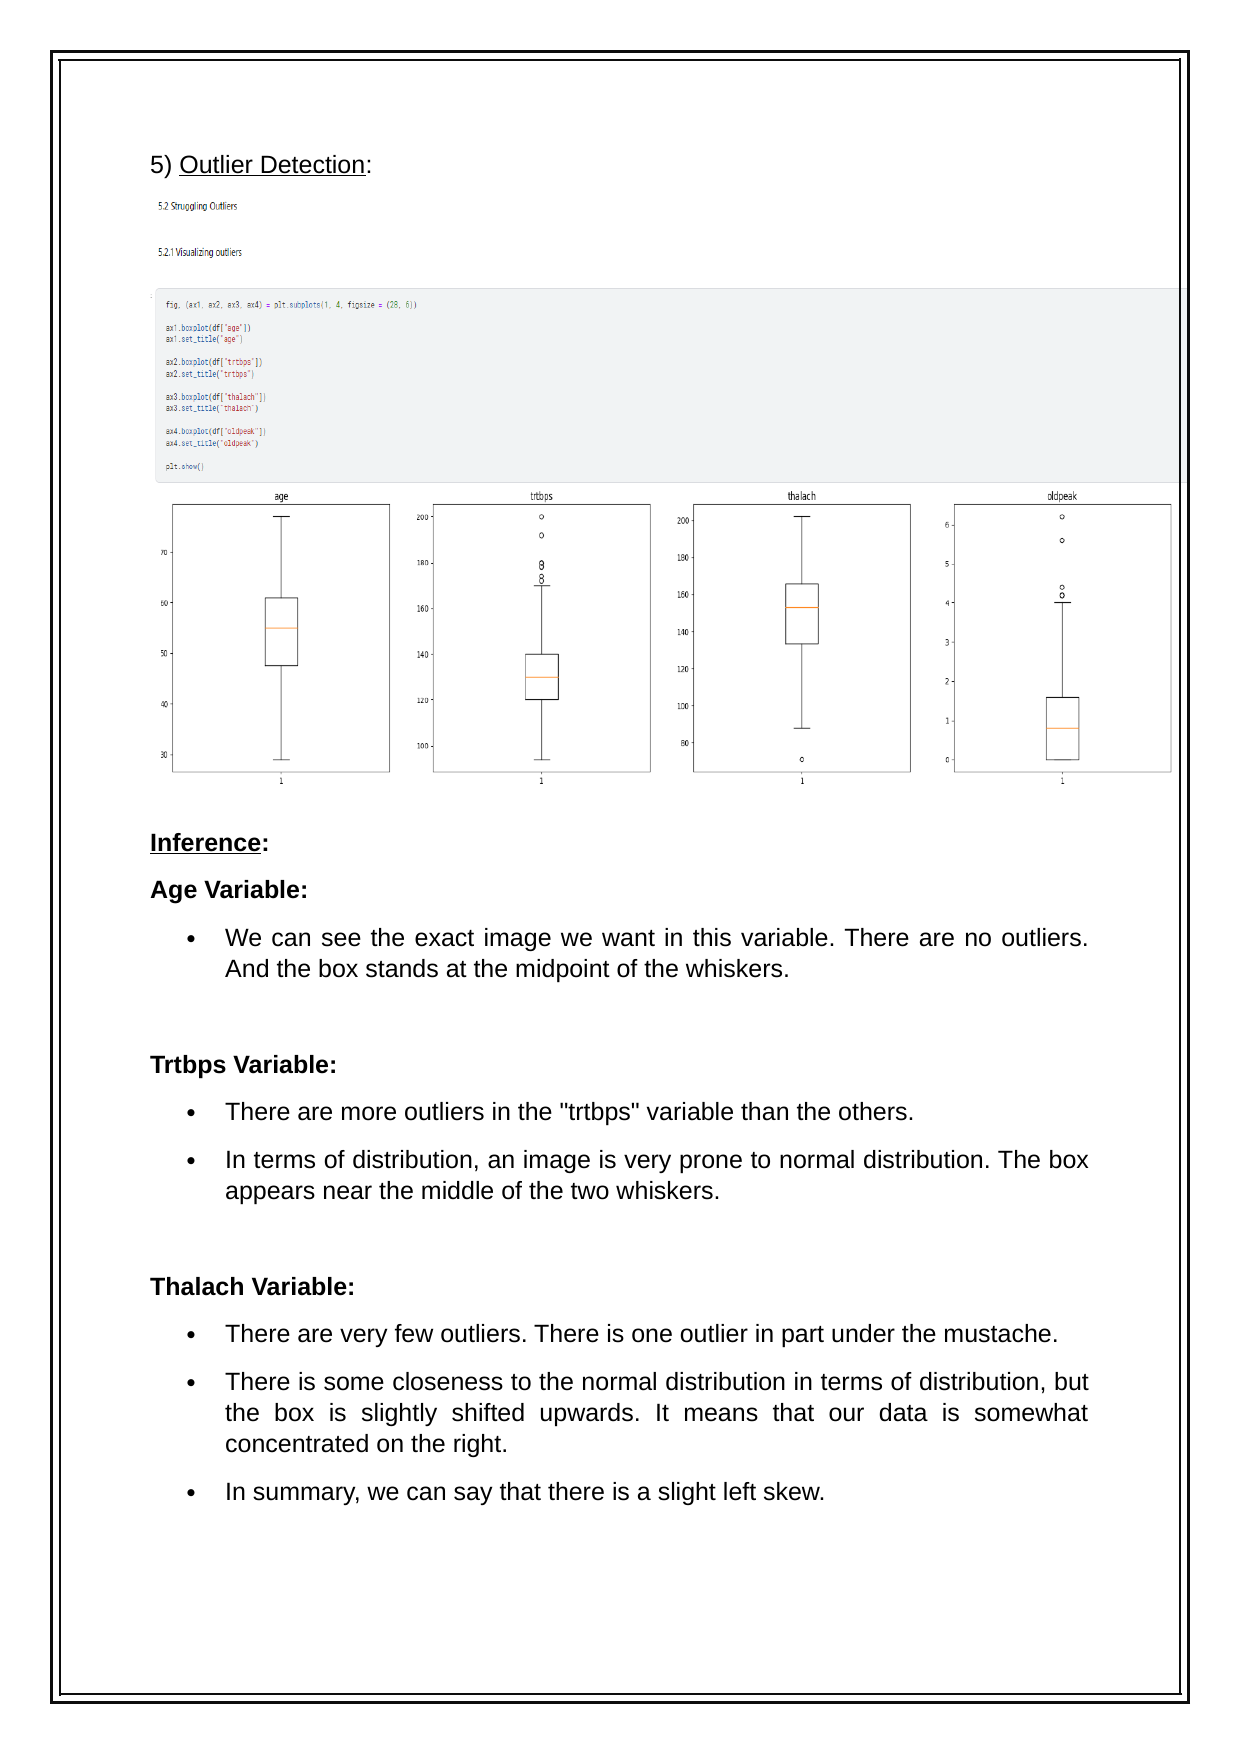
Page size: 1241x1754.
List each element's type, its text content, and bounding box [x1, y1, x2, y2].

text Thalach Variable: [150, 1272, 1090, 1300]
list In terms of distribution, an image is very prone to normal distribution. The box appears near the middle of the two whiskers. [187, 1145, 1090, 1205]
picture [1181, 197, 1187, 809]
text Inference: [150, 828, 1090, 857]
text Trtbps Variable: [150, 1050, 1090, 1078]
list There is some closeness to the normal distribution in terms of distribution, but the box is slightly shifted upwards. It means that our data is somewhat concentrated on the right. [187, 1367, 1090, 1458]
text Age Variable: [150, 876, 1090, 904]
list There are very few outliers. There is one outlier in part under the mustache. [187, 1319, 1090, 1348]
list In summary, we can say that there is a slight left skew. [187, 1477, 1090, 1506]
text 5) Outlier Detection: [150, 150, 1090, 179]
list There are more outliers in the "trtbps" variable than the others. [187, 1097, 1090, 1126]
picture [150, 197, 1179, 809]
list We can see the exact image we want in this variable. There are no outliers. And the box stands at the midpoint of the whiskers. [187, 923, 1090, 983]
